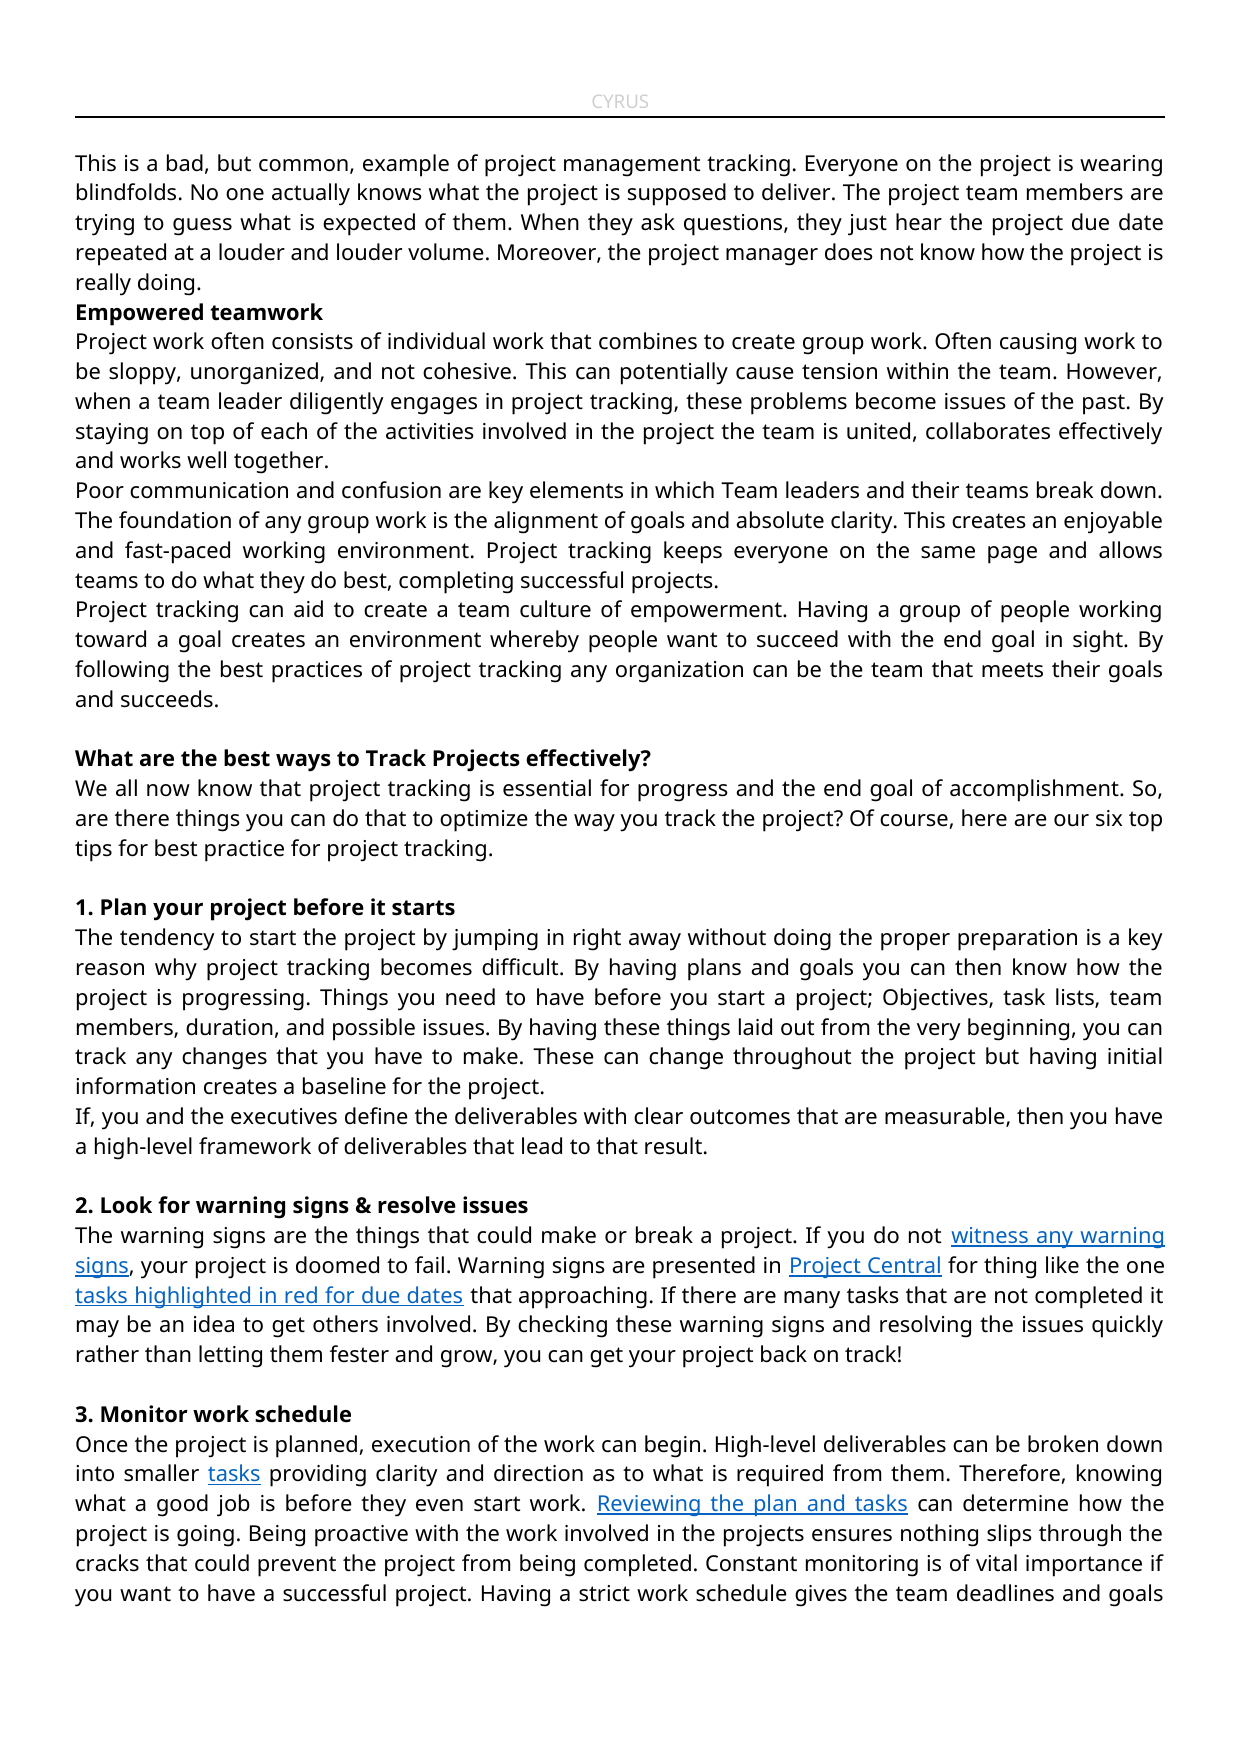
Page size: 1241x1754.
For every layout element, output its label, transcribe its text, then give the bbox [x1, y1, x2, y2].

text Poor communication and confusion are key elements in which Team leaders and their teams break down. The foundation of any group work is the alignment of goals and absolute clarity. This creates an enjoyable and fast-paced working environment. Project tracking keeps everyone on the same page and allows teams to do what they do best, completing successful projects. [75, 475, 1165, 594]
text The tendency to start the project by jumping in right away without doing the proper preparation is a key reason why project tracking becomes difficult. By having plans and goals you can then know how the project is progressing. Things you need to have before you start a project; Objectives, task lists, team members, duration, and possible issues. By having these things laid out from the very beginning, you can track any changes that you have to make. These can change throughout the project but having initial information creates a baseline for the project. [75, 922, 1165, 1101]
text Project tracking can aid to create a team culture of empowerment. Having a group of people working toward a goal creates an environment whereby people want to succeed with the end goal in sight. By following the best practices of project tracking any organization can be the team that meets their goals and succeeds. [75, 594, 1165, 714]
text 1. Plan your project before it starts [75, 892, 1165, 922]
text We all now know that project tracking is essential for progress and the end goal of accomplishment. So, are there things you can do that to optimize the way you track the project? Of course, here are our six top tips for best practice for project tracking. [75, 773, 1165, 863]
text This is a bad, but common, example of project management tracking. Everyone on the project is wearing blindfolds. No one actually knows what the project is supposed to deliver. The project team members are trying to guess what is expected of them. When they ask questions, they just hear the project due date repeated at a louder and louder volume. Moreover, the project manager does not know how the project is really doing. [75, 148, 1165, 297]
text The warning signs are the things that could make or break a project. If you do not witness any warning signs, your project is doomed to fail. Warning signs are presented in Project Central for thing like the one tasks highlighted in red for due dates that approaching. If there are many tasks that are not completed it may be an idea to get others involved. By checking these warning signs and resolving the issues quickly rather than letting them fester and grow, you can get your project back on track! [75, 1220, 1165, 1369]
text Project work often consists of individual work that combines to create group work. Often causing work to be sloppy, unorganized, and not cohesive. This can potentially cause tension within the team. However, when a team leader diligently engages in project tracking, these problems become issues of the past. By staying on top of each of the activities involved in the project the team is united, collaborates effectively and works well together. [75, 326, 1165, 475]
text What are the best ways to Track Projects effectively? [75, 743, 1165, 773]
text 3. Monitor work schedule [75, 1399, 1165, 1429]
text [75, 1429, 1165, 1607]
text If, you and the executives define the deliverables with clear outcomes that are measurable, then you have a high-level framework of deliverables that lead to that result. [75, 1101, 1165, 1161]
text 2. Look for warning signs & resolve issues [75, 1190, 1165, 1220]
text Empowered teamwork [75, 297, 1165, 326]
